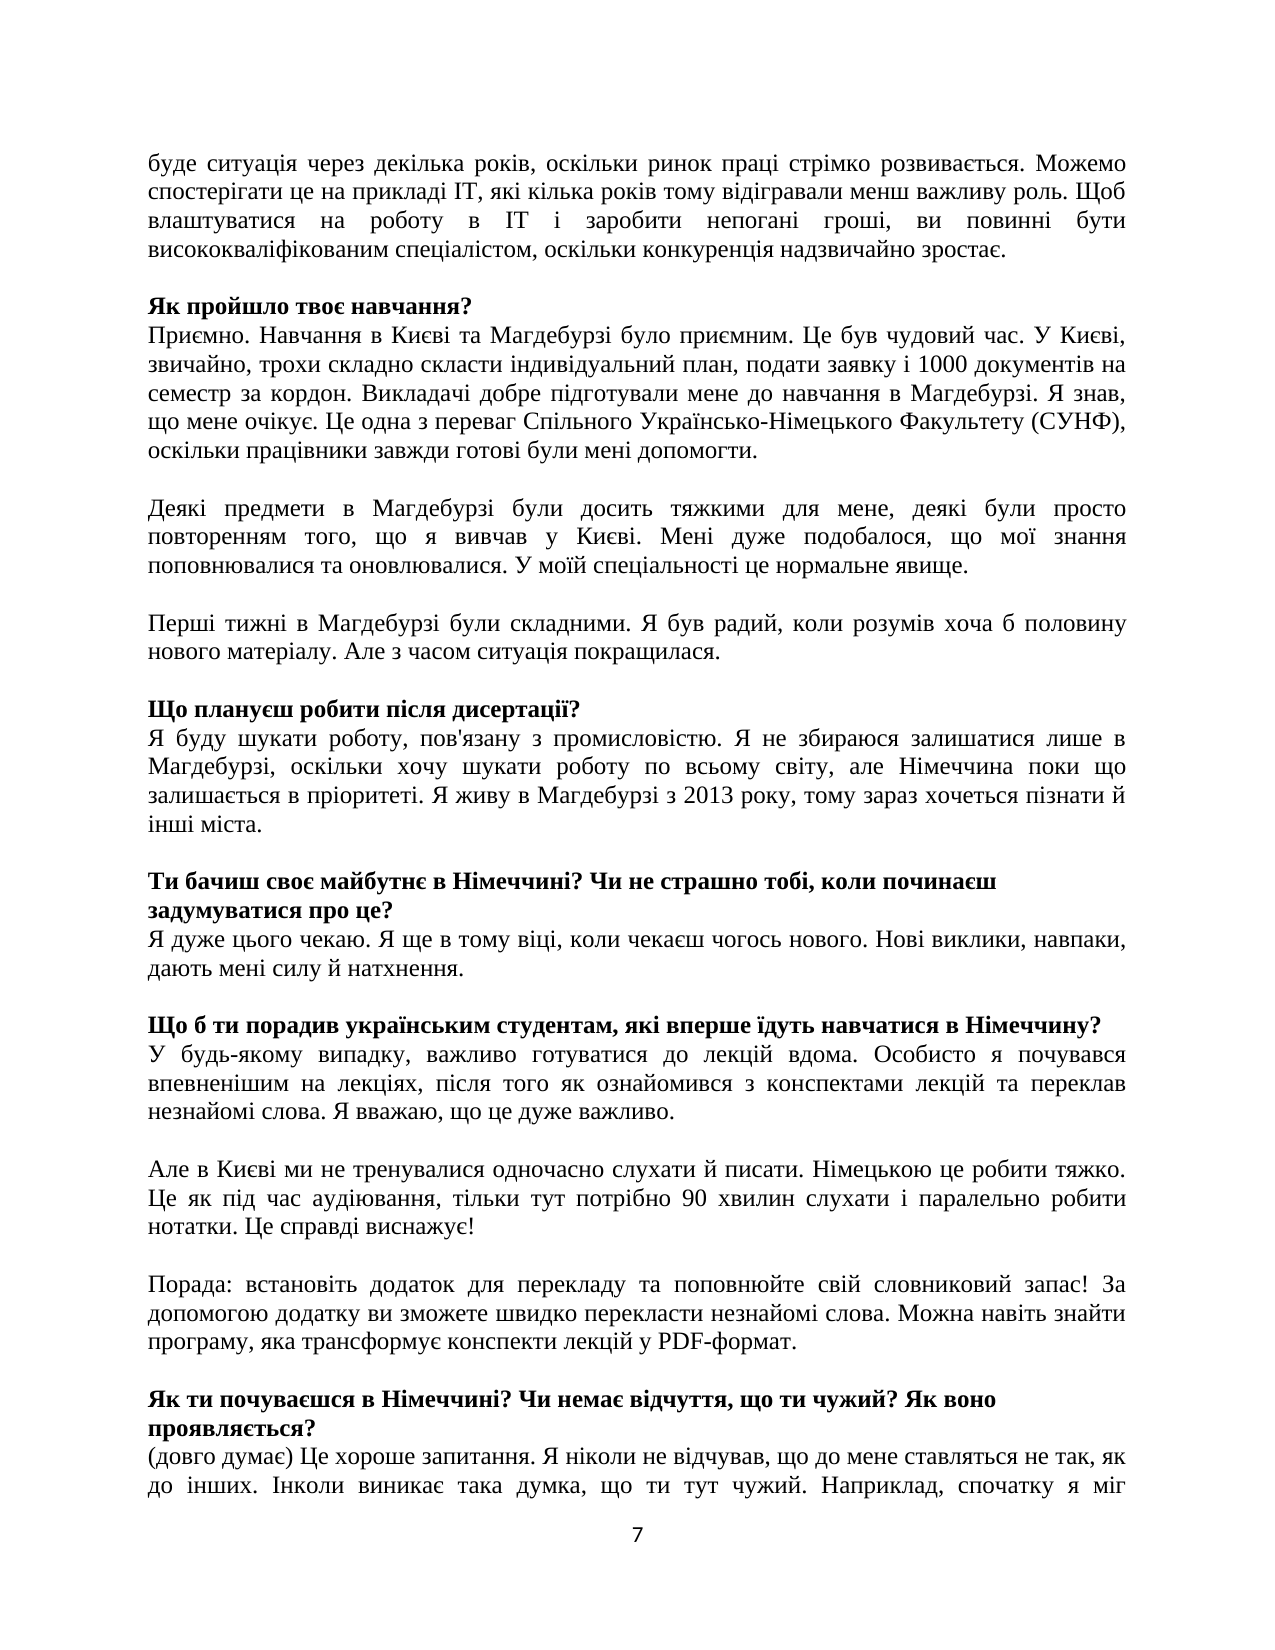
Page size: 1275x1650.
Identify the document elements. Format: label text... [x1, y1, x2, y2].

text Я дуже цього чекаю. Я ще в тому віці, коли чекаєш чогось нового. Нові виклики, навпаки, дають мені силу й натхнення. [148, 924, 1127, 981]
text Як пройшло твоє навчання? [148, 291, 1127, 320]
text Приємно. Навчання в Києві та Магдебурзі було приємним. Це був чудовий час. У Києві, звичайно, трохи складно скласти індивідуальний план, подати заявку і 1000 документів на семестр за кордон. Викладачі добре підготували мене до навчання в Магдебурзі. Я знав, що мене очікує. Це одна з переваг Спільного Українсько-Німецького Факультету (СУНФ), оскільки працівники завжди готові були мені допомогти. [148, 320, 1127, 464]
text Але в Києві ми не тренувалися одночасно слухати й писати. Німецькою це робити тяжко. Це як під час аудіювання, тільки тут потрібно 90 хвилин слухати і паралельно робити нотатки. Це справді виснажує! [148, 1154, 1127, 1240]
text Перші тижні в Магдебурзі були складними. Я був радий, коли розумів хоча б половину нового матеріалу. Але з часом ситуація покращилася. [148, 608, 1127, 665]
text Деякі предмети в Магдебурзі були досить тяжкими для мене, деякі були просто повторенням того, що я вивчав у Києві. Мені дуже подобалося, що мої знання поповнювалися та оновлювалися. У моїй спеціальності це нормальне явище. [148, 493, 1127, 579]
text Як ти почуваєшся в Німеччині? Чи немає відчуття, що ти чужий? Як воно проявляється? [148, 1384, 1127, 1441]
text Що плануєш робити після дисертації? [148, 694, 1127, 723]
text Я буду шукати роботу, пов'язану з промисловістю. Я не збираюся залишатися лише в Магдебурзі, оскільки хочу шукати роботу по всьому світу, але Німеччина поки що залишається в пріоритеті. Я живу в Магдебурзі з 2013 року, тому зараз хочеться пізнати й інші міста. [148, 723, 1127, 838]
text Порада: встановіть додаток для перекладу та поповнюйте свій словниковий запас! За допомогою додатку ви зможете швидко перекласти незнайомі слова. Можна навіть знайти програму, яка трансформує конспекти лекцій у PDF-формат. [148, 1269, 1127, 1355]
text У будь-якому випадку, важливо готуватися до лекцій вдома. Особисто я почувався впевненішим на лекціях, після того як ознайомився з конспектами лекцій та переклав незнайомі слова. Я вважаю, що це дуже важливо. [148, 1039, 1127, 1125]
text Що б ти порадив українським студентам, які вперше їдуть навчатися в Німеччину? [148, 1010, 1127, 1039]
text Ти бачиш своє майбутнє в Німеччині? Чи не страшно тобі, коли починаєш задумуватися про це? [148, 866, 1127, 924]
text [148, 1441, 1127, 1499]
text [148, 148, 1127, 263]
